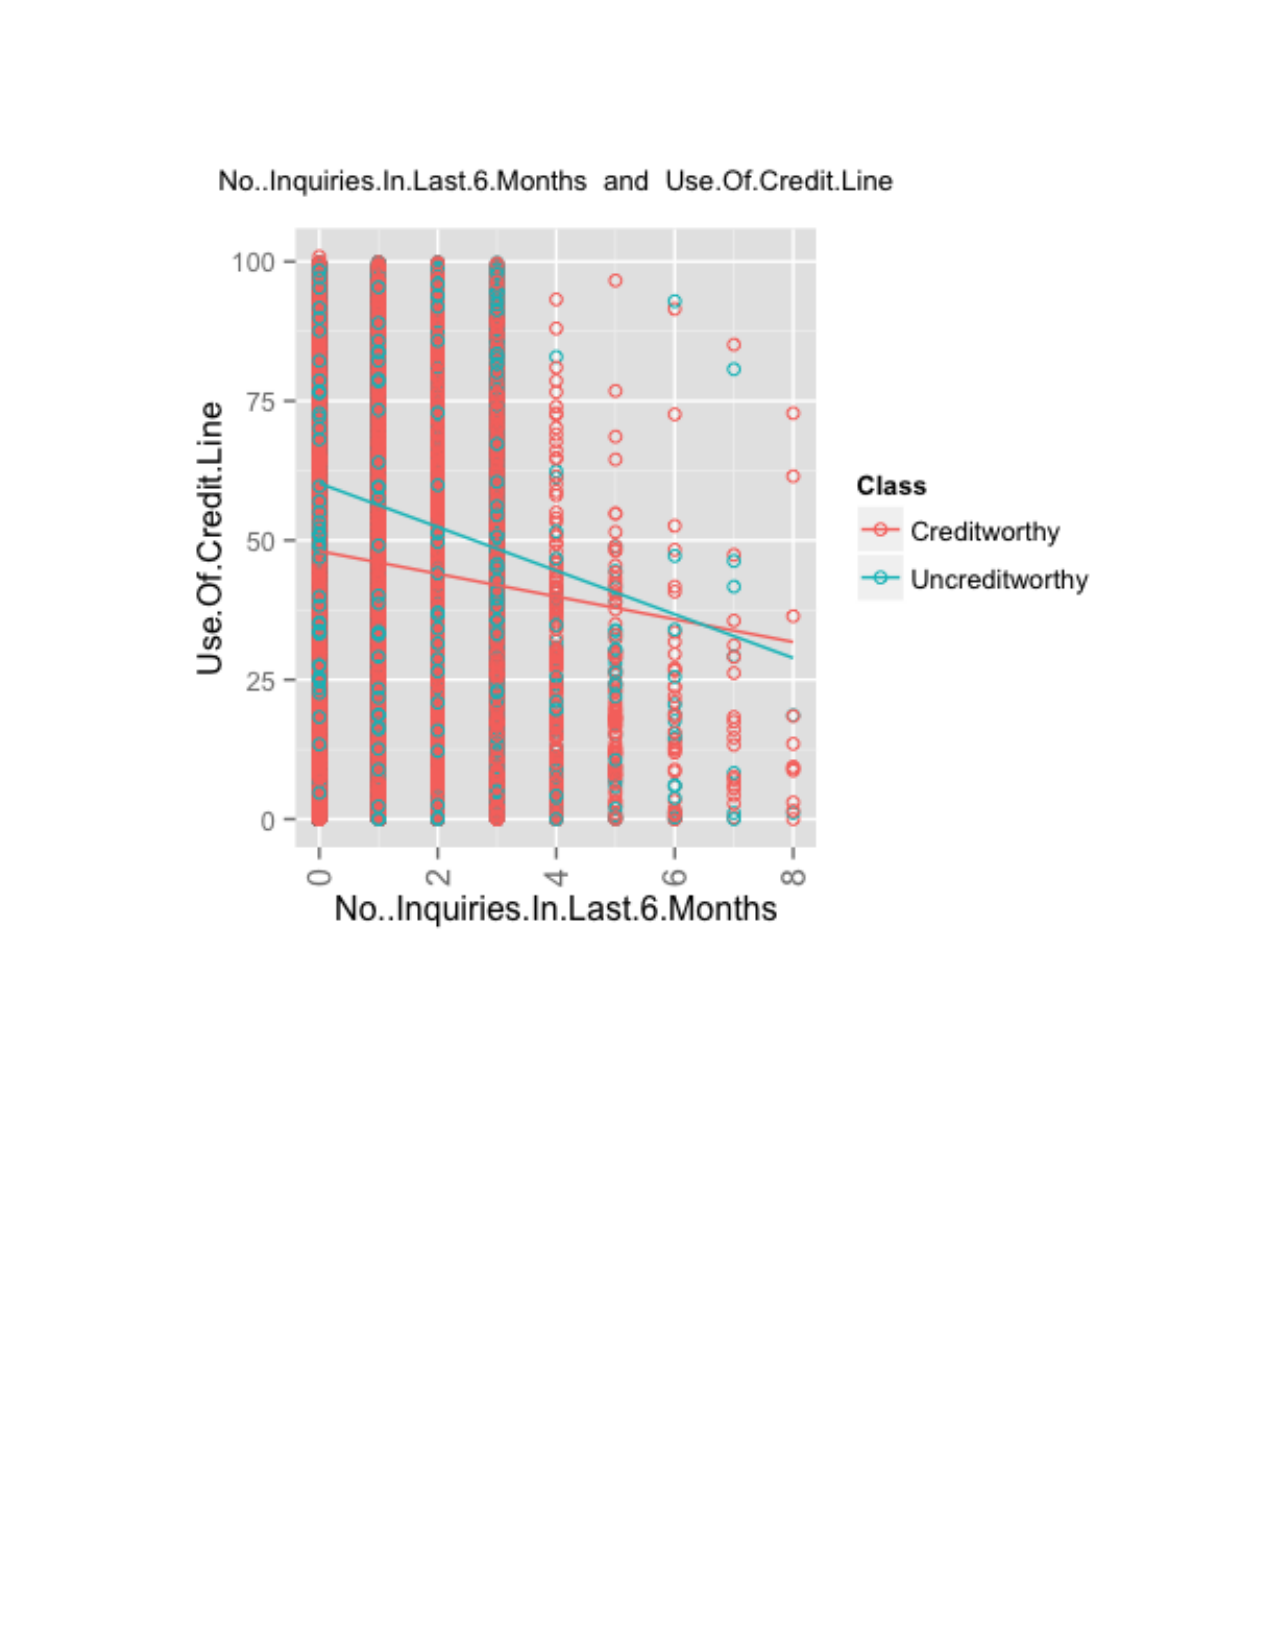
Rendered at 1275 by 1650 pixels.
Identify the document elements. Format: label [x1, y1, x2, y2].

picture [168, 150, 1169, 950]
